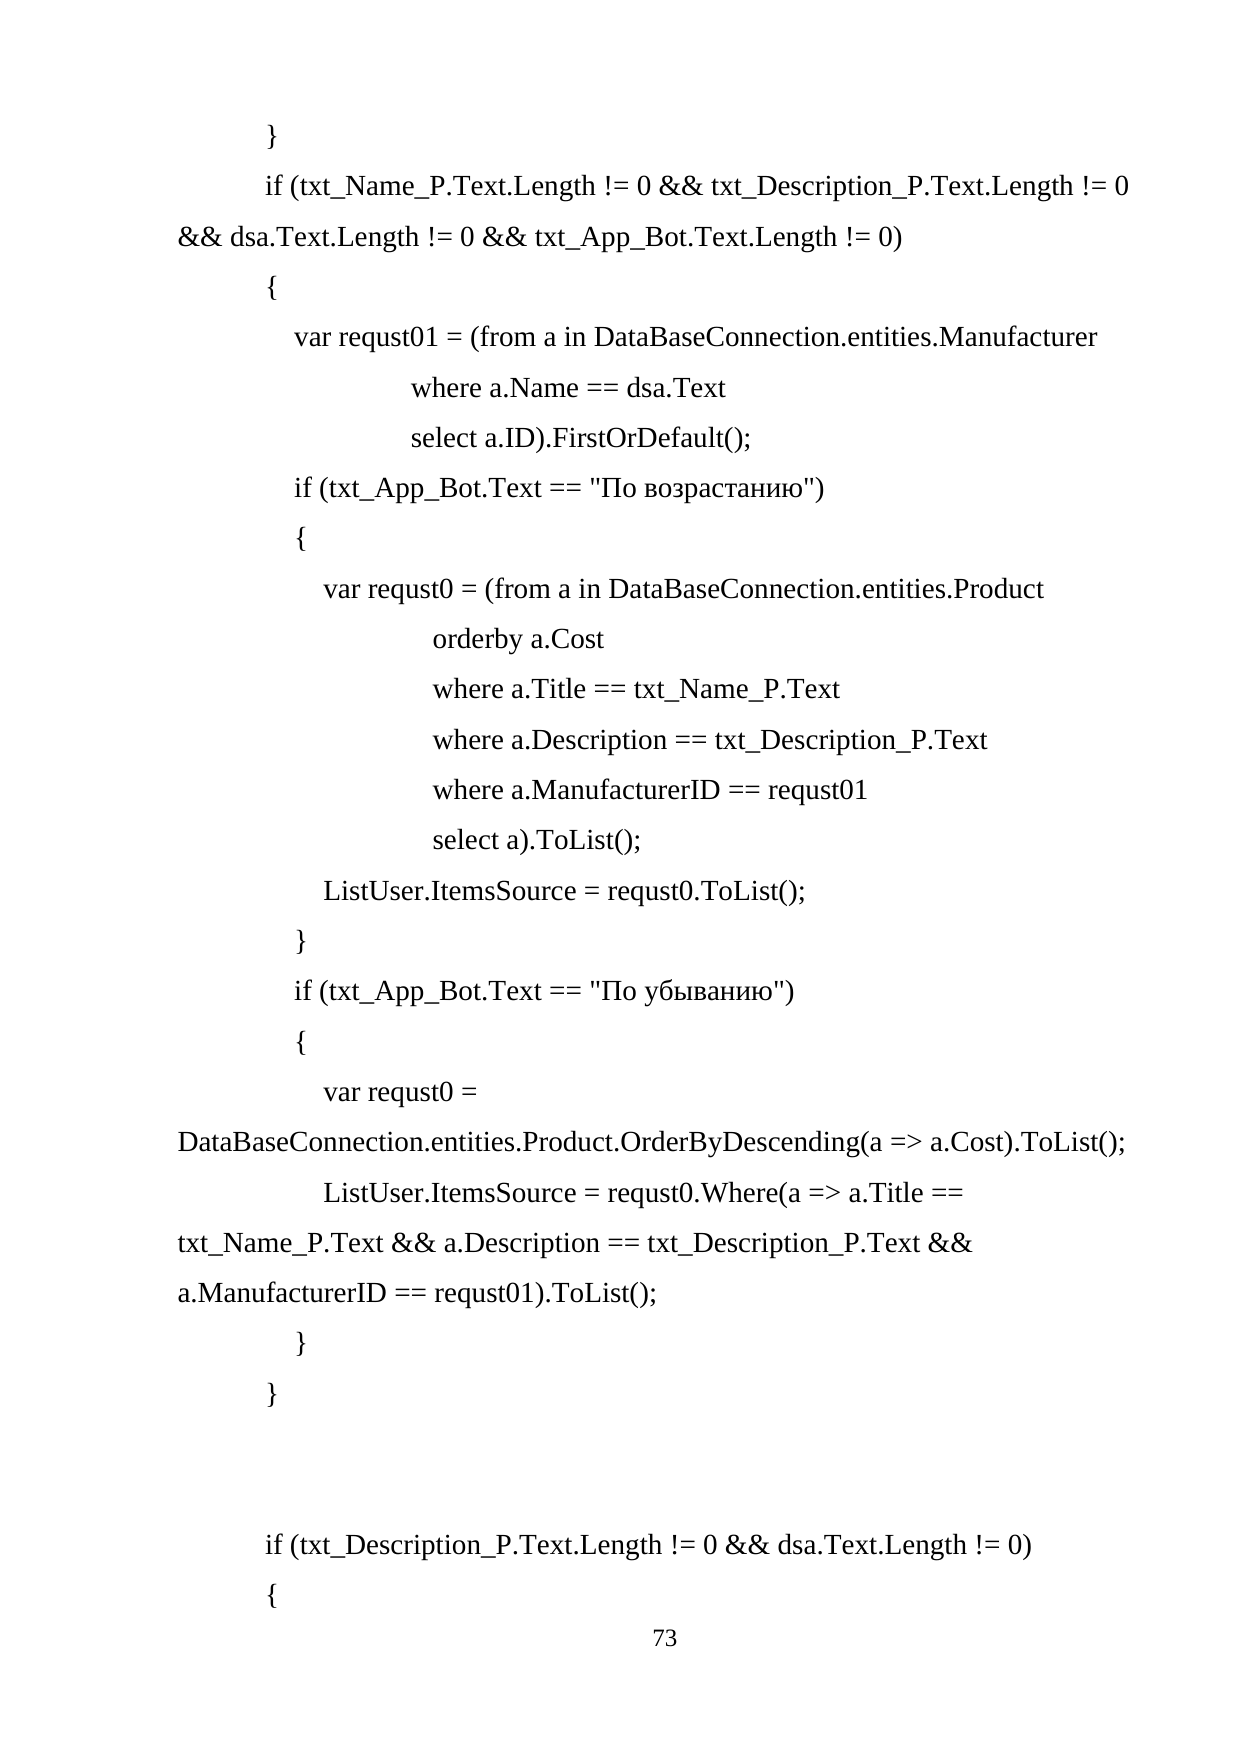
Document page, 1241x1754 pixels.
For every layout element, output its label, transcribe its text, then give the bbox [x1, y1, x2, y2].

text { [177, 269, 1152, 303]
text if (txt_Name_P.Text.Length != 0 && txt_Description_P.Text.Length != 0 && dsa.Text.Length != 0 && txt_App_Bot.Text.Length != 0) [177, 168, 1152, 252]
text { [177, 1577, 1152, 1611]
text if (txt_App_Bot.Text == "По убыванию") [177, 973, 1152, 1007]
text } [177, 923, 1152, 957]
text where a.Name == dsa.Text [177, 370, 1152, 403]
text } [177, 1326, 1152, 1359]
text select a).ToList(); [177, 822, 1152, 856]
text where a.Title == txt_Name_P.Text [177, 672, 1152, 705]
text where a.ManufacturerID == requst01 [177, 772, 1152, 806]
text } [177, 1376, 1152, 1409]
text var requst0 = (from a in DataBaseConnection.entities.Product [177, 571, 1152, 604]
text ListUser.ItemsSource = requst0.Where(a => a.Title == txt_Name_P.Text && a.Description == txt_Description_P.Text && a.ManufacturerID == requst01).ToList(); [177, 1175, 1152, 1309]
text ListUser.ItemsSource = requst0.ToList(); [177, 873, 1152, 906]
text if (txt_Description_P.Text.Length != 0 && dsa.Text.Length != 0) [177, 1527, 1152, 1560]
text var requst0 = DataBaseConnection.entities.Product.OrderByDescending(a => a.Cost).ToList(); [177, 1074, 1152, 1158]
text where a.Description == txt_Description_P.Text [177, 722, 1152, 755]
text if (txt_App_Bot.Text == "По возрастанию") [177, 470, 1152, 504]
text orderby a.Cost [177, 621, 1152, 655]
text { [177, 521, 1152, 554]
text select a.ID).FirstOrDefault(); [177, 420, 1152, 453]
text var requst01 = (from a in DataBaseConnection.entities.Manufacturer [177, 319, 1152, 353]
text { [177, 1024, 1152, 1057]
text } [177, 118, 1152, 152]
